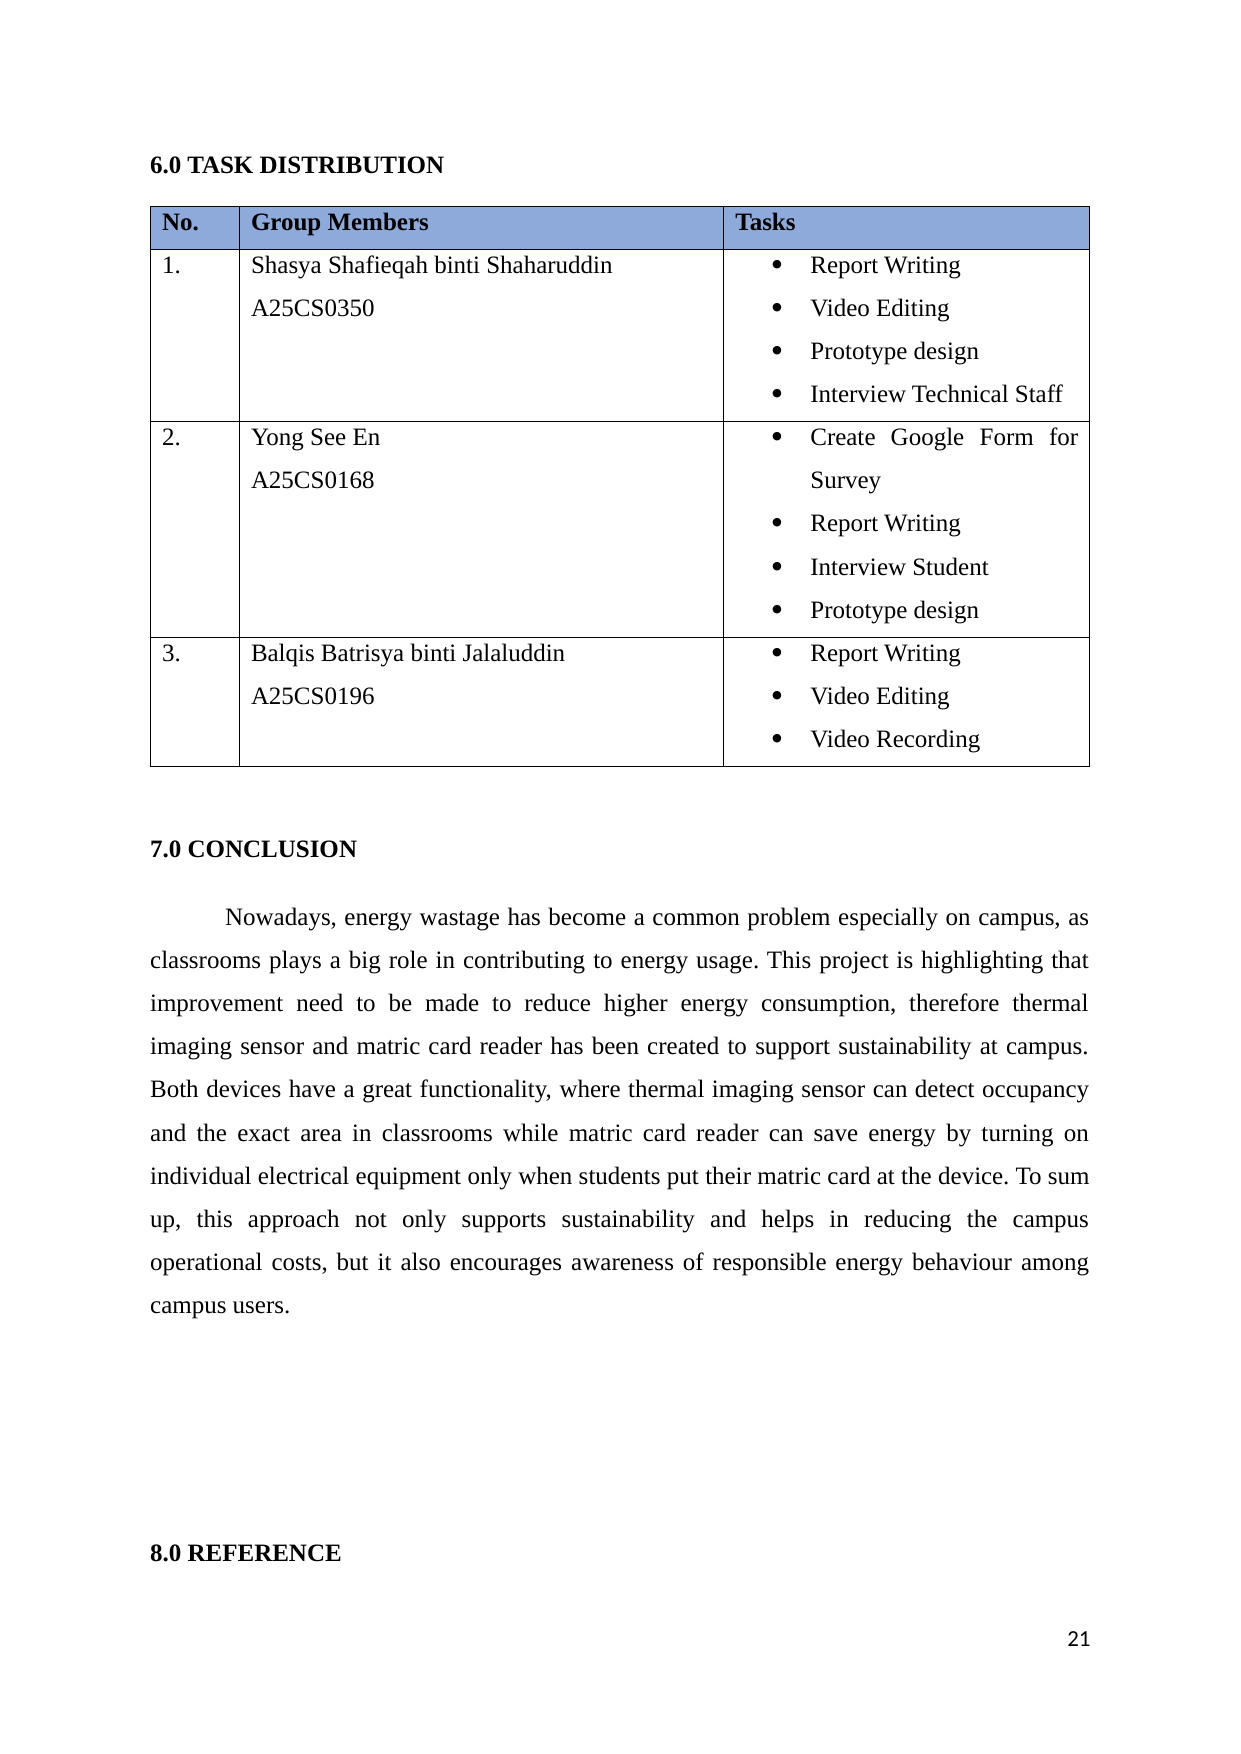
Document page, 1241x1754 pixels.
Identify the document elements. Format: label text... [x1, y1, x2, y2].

table_cell 3. [151, 638, 239, 766]
table_cell Shasya Shafieqah binti Shaharuddin A25CS0350 [240, 250, 723, 421]
text Nowadays, energy wastage has become a common problem especially on campus, as classrooms plays a big role in contributing to energy usage. This project is highlighting that improvement need to be made to reduce higher energy consumption, therefore thermal imaging sensor and matric card reader has been created to support sustainability at campus. Both devices have a great functionality, where thermal imaging sensor can detect occupancy and the exact area in classrooms while matric card reader can save energy by turning on individual electrical equipment only when students put their matric card at the device. To sum up, this approach not only supports sustainability and helps in reducing the campus operational costs, but it also encourages awareness of responsible energy behaviour among campus users. [150, 902, 1090, 1319]
table_header Tasks [724, 207, 1089, 249]
table_cell Report Writing Video Editing Prototype design Interview Technical Staff [724, 250, 1089, 421]
table_cell Create Google Form for Survey Report Writing Interview Student Prototype design [724, 422, 1089, 637]
table_header No. [151, 207, 239, 249]
table_cell 2. [151, 422, 239, 637]
table_header Group Members [240, 207, 723, 249]
table_cell 1. [151, 250, 239, 421]
table_cell Yong See En A25CS0168 [240, 422, 723, 637]
subtitle 6.0 TASK DISTRIBUTION [150, 150, 1090, 179]
subtitle 7.0 CONCLUSION [150, 834, 1090, 863]
table_cell Balqis Batrisya binti Jalaluddin A25CS0196 [240, 638, 723, 766]
table_cell Report Writing Video Editing Video Recording [724, 638, 1089, 766]
